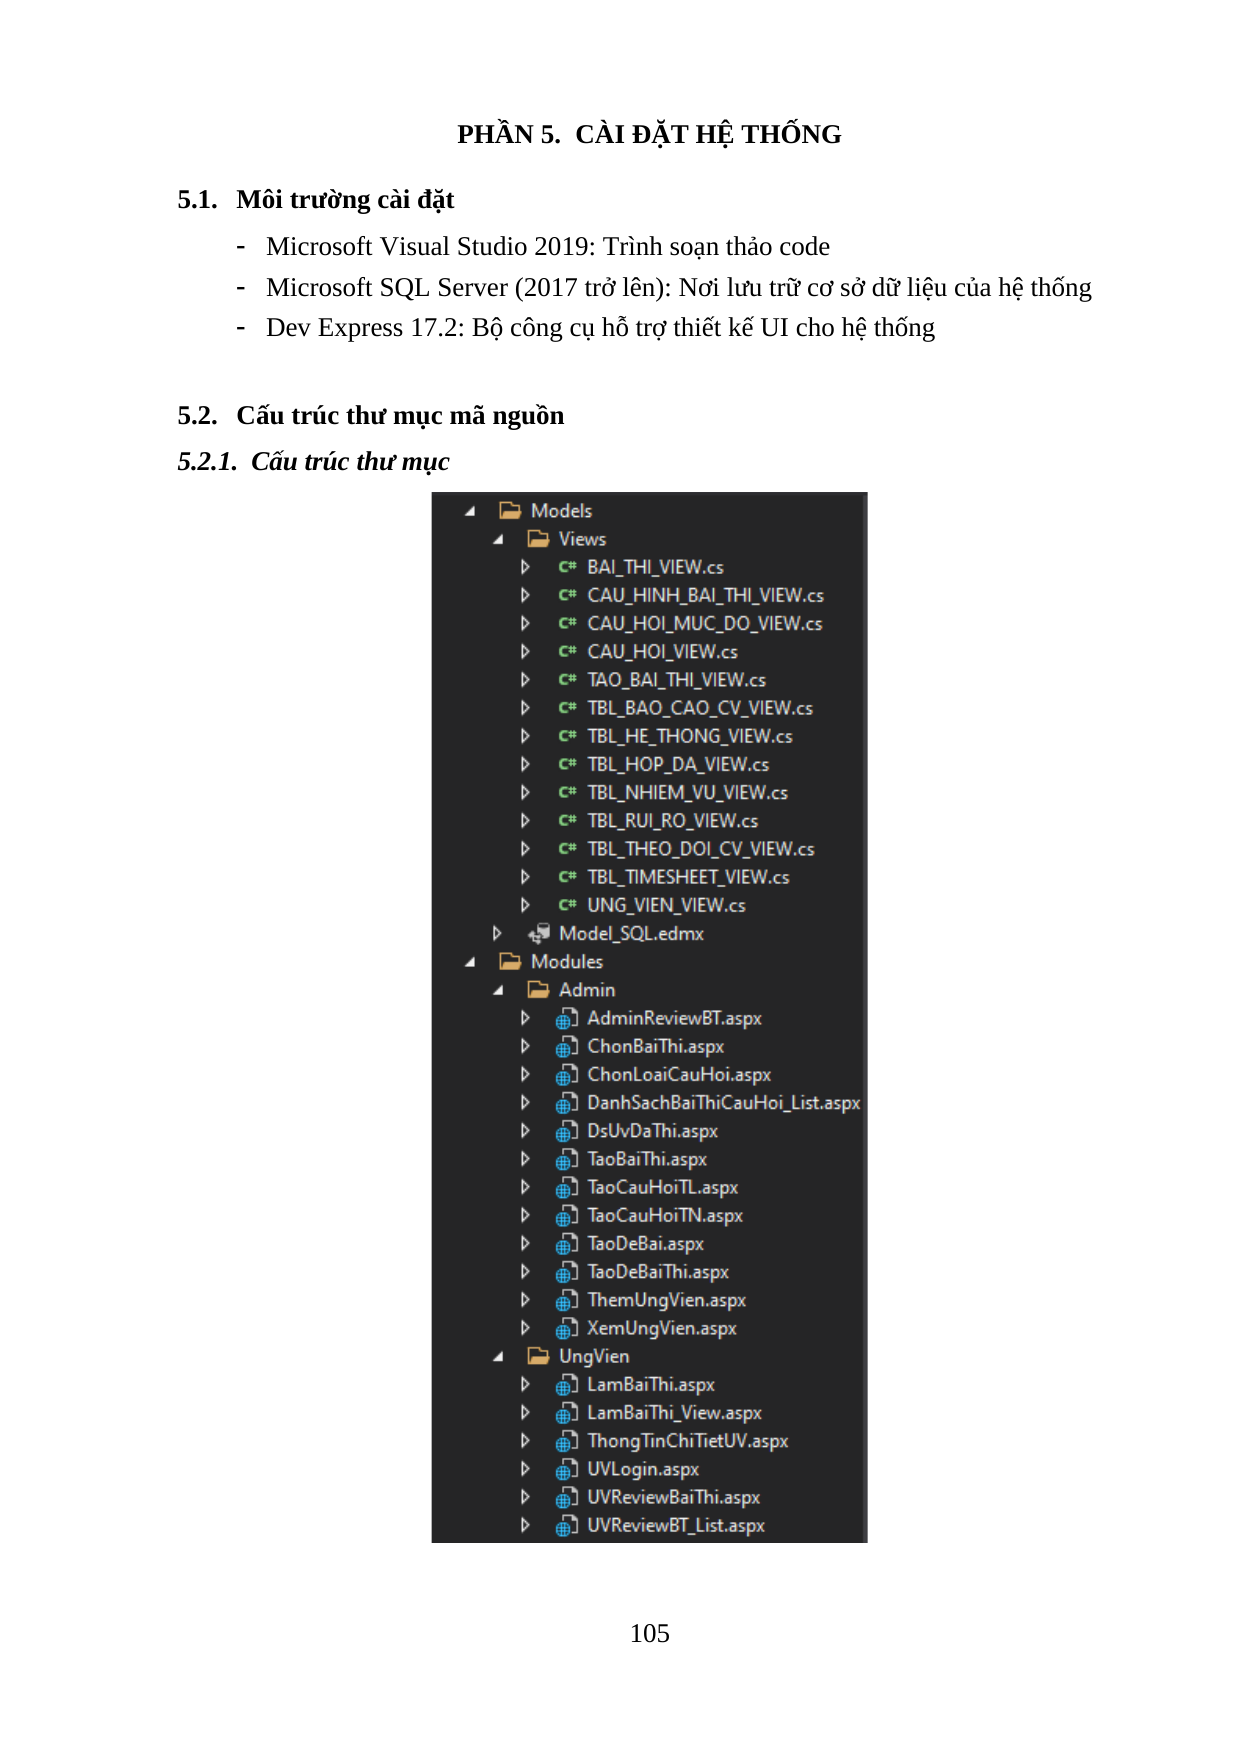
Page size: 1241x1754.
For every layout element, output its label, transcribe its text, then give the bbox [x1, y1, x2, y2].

text Microsoft Visual Studio 2019: Trình soạn thảo code [236, 230, 1122, 261]
text Microsoft SQL Server (2017 trở lên): Nơi lưu trữ cơ sở dữ liệu của hệ thống [236, 271, 1122, 302]
picture [431, 492, 868, 1543]
subtitle Cấu trúc thư mục [177, 445, 1122, 477]
subtitle Môi trường cài đặt [177, 183, 1122, 215]
text Dev Express 17.2: Bộ công cụ hỗ trợ thiết kế UI cho hệ thống [236, 311, 1122, 343]
subtitle CÀI ĐẶT HỆ THỐNG [177, 118, 1122, 149]
subtitle Cấu trúc thư mục mã nguồn [177, 399, 1122, 430]
